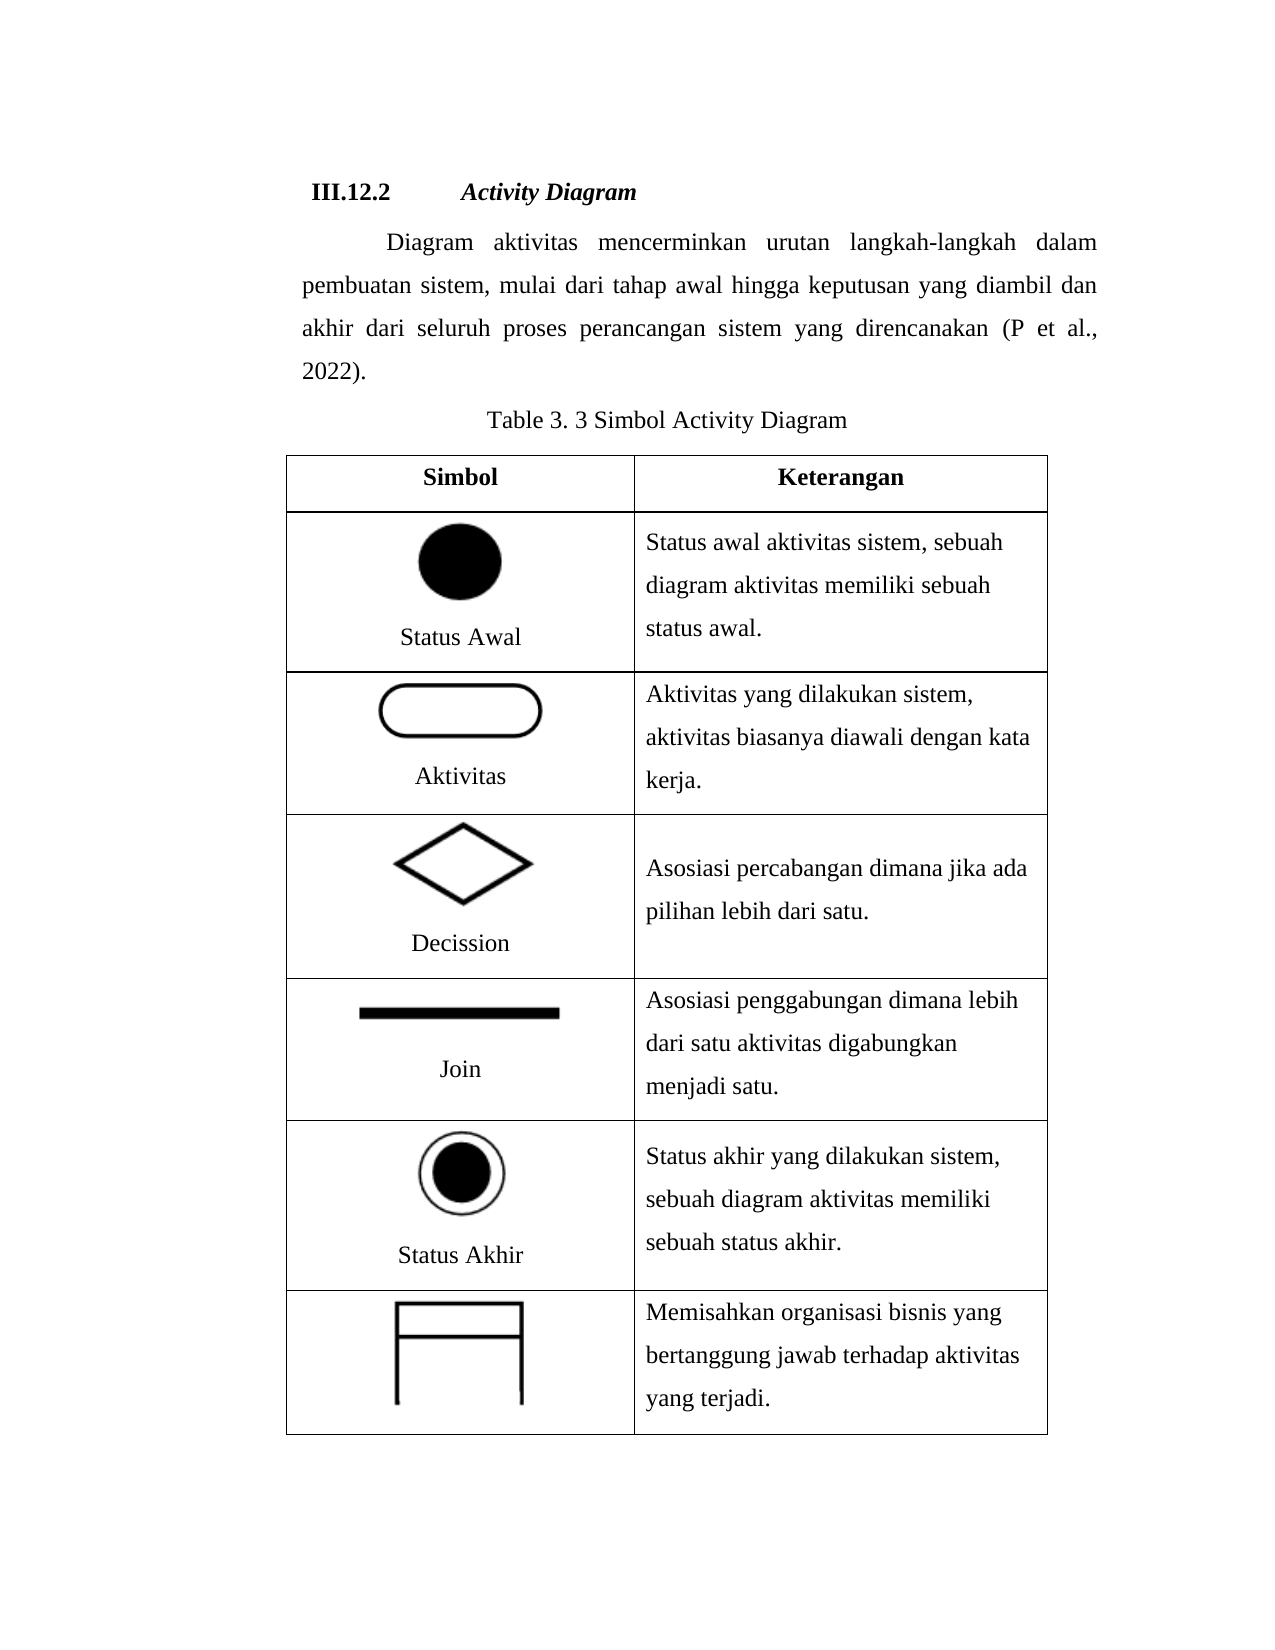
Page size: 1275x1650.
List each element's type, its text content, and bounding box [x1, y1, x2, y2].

table_cell Status Awal [287, 513, 634, 671]
table_cell Join [287, 979, 634, 1120]
text Table 3. 3 Simbol Activity Diagram [236, 405, 1098, 434]
table_header Keterangan [635, 456, 1047, 511]
table_cell Aktivitas yang dilakukan sistem, aktivitas biasanya diawali dengan kata kerja. [635, 673, 1047, 814]
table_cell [635, 1291, 1047, 1433]
picture [412, 1127, 509, 1220]
table_cell Swimlane [287, 1291, 634, 1433]
table_cell Status awal aktivitas sistem, sebuah diagram aktivitas memiliki sebuah status awal. [635, 513, 1047, 671]
table_cell Decission [287, 815, 634, 977]
picture [376, 682, 545, 741]
table_cell Status akhir yang dilakukan sistem, sebuah diagram aktivitas memiliki sebuah status akhir. [635, 1121, 1047, 1289]
table_cell Asosiasi percabangan dimana jika ada pilihan lebih dari satu. [635, 815, 1047, 977]
picture [384, 821, 537, 908]
picture [390, 1296, 531, 1413]
table_cell Aktivitas [287, 673, 634, 814]
text Diagram aktivitas mencerminkan urutan langkah-langkah dalam pembuatan sistem, mulai dari tahap awal hingga keputusan yang diambil dan akhir dari seluruh proses perancangan sistem yang direncanakan (P et al., 2022). [302, 227, 1098, 385]
subtitle Activity Diagram [311, 177, 1098, 206]
table_cell Status Akhir [287, 1121, 634, 1289]
table_header Simbol [287, 456, 634, 511]
picture [355, 1001, 566, 1034]
picture [416, 518, 505, 602]
table_cell Asosiasi penggabungan dimana lebih dari satu aktivitas digabungkan menjadi satu. [635, 979, 1047, 1120]
